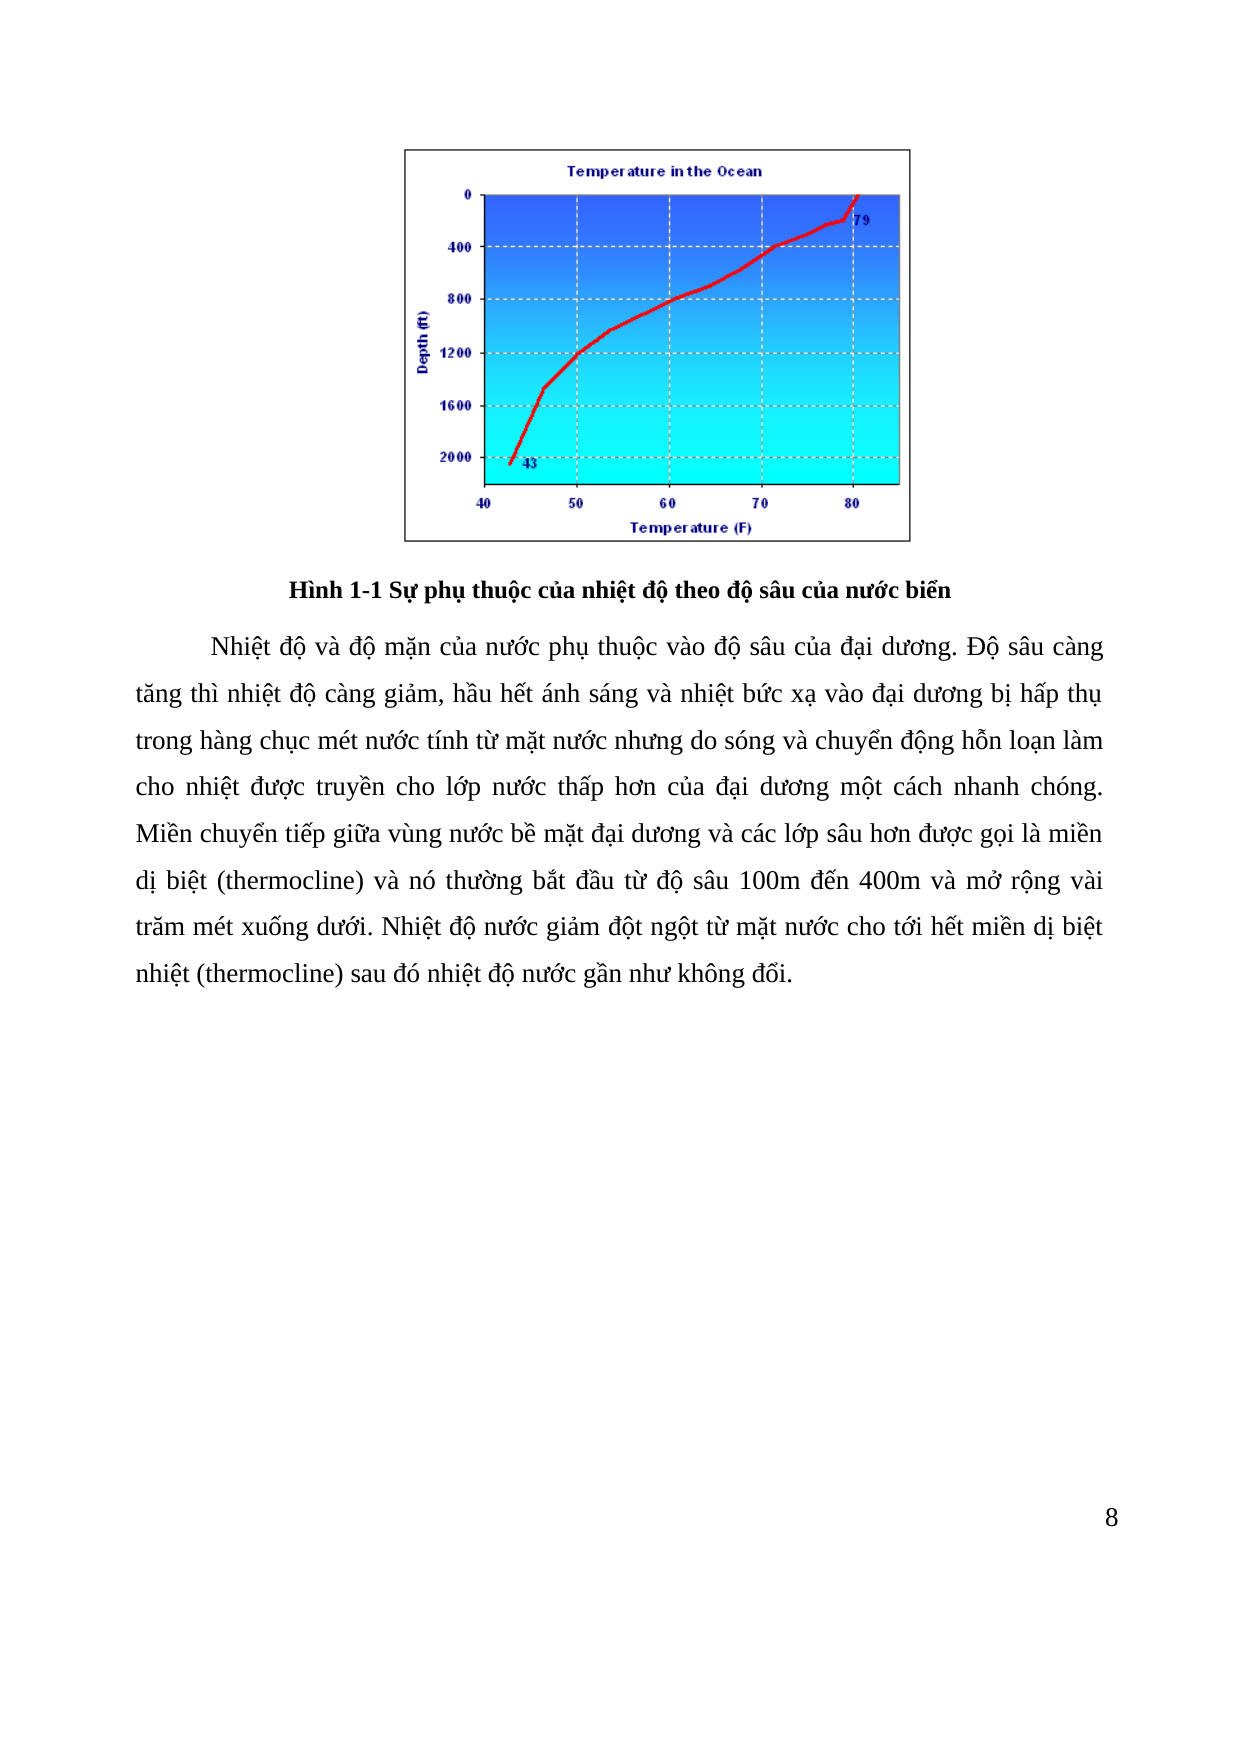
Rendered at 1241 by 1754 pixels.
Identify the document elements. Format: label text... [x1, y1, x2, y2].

picture [398, 143, 917, 547]
text Nhiệt độ và độ mặn của nước phụ thuộc vào độ sâu của đại dương. Độ sâu càng tăng thì nhiệt độ càng giảm, hầu hết ánh sáng và nhiệt bức xạ vào đại dương bị hấp thụ trong hàng chục mét nước tính từ mặt nước nhưng do sóng và chuyển động hỗn loạn làm cho nhiệt được truyền cho lớp nước thấp hơn của đại dương một cách nhanh chóng. Miền chuyển tiếp giữa vùng nước bề mặt đại dương và các lớp sâu hơn được gọi là miền dị biệt (thermocline) và nó thường bắt đầu từ độ sâu 100m đến 400m và mở rộng vài trăm mét xuống dưới. Nhiệt độ nước giảm đột ngột từ mặt nước cho tới hết miền dị biệt nhiệt (thermocline) sau đó nhiệt độ nước gần như không đổi. [135, 631, 1105, 988]
